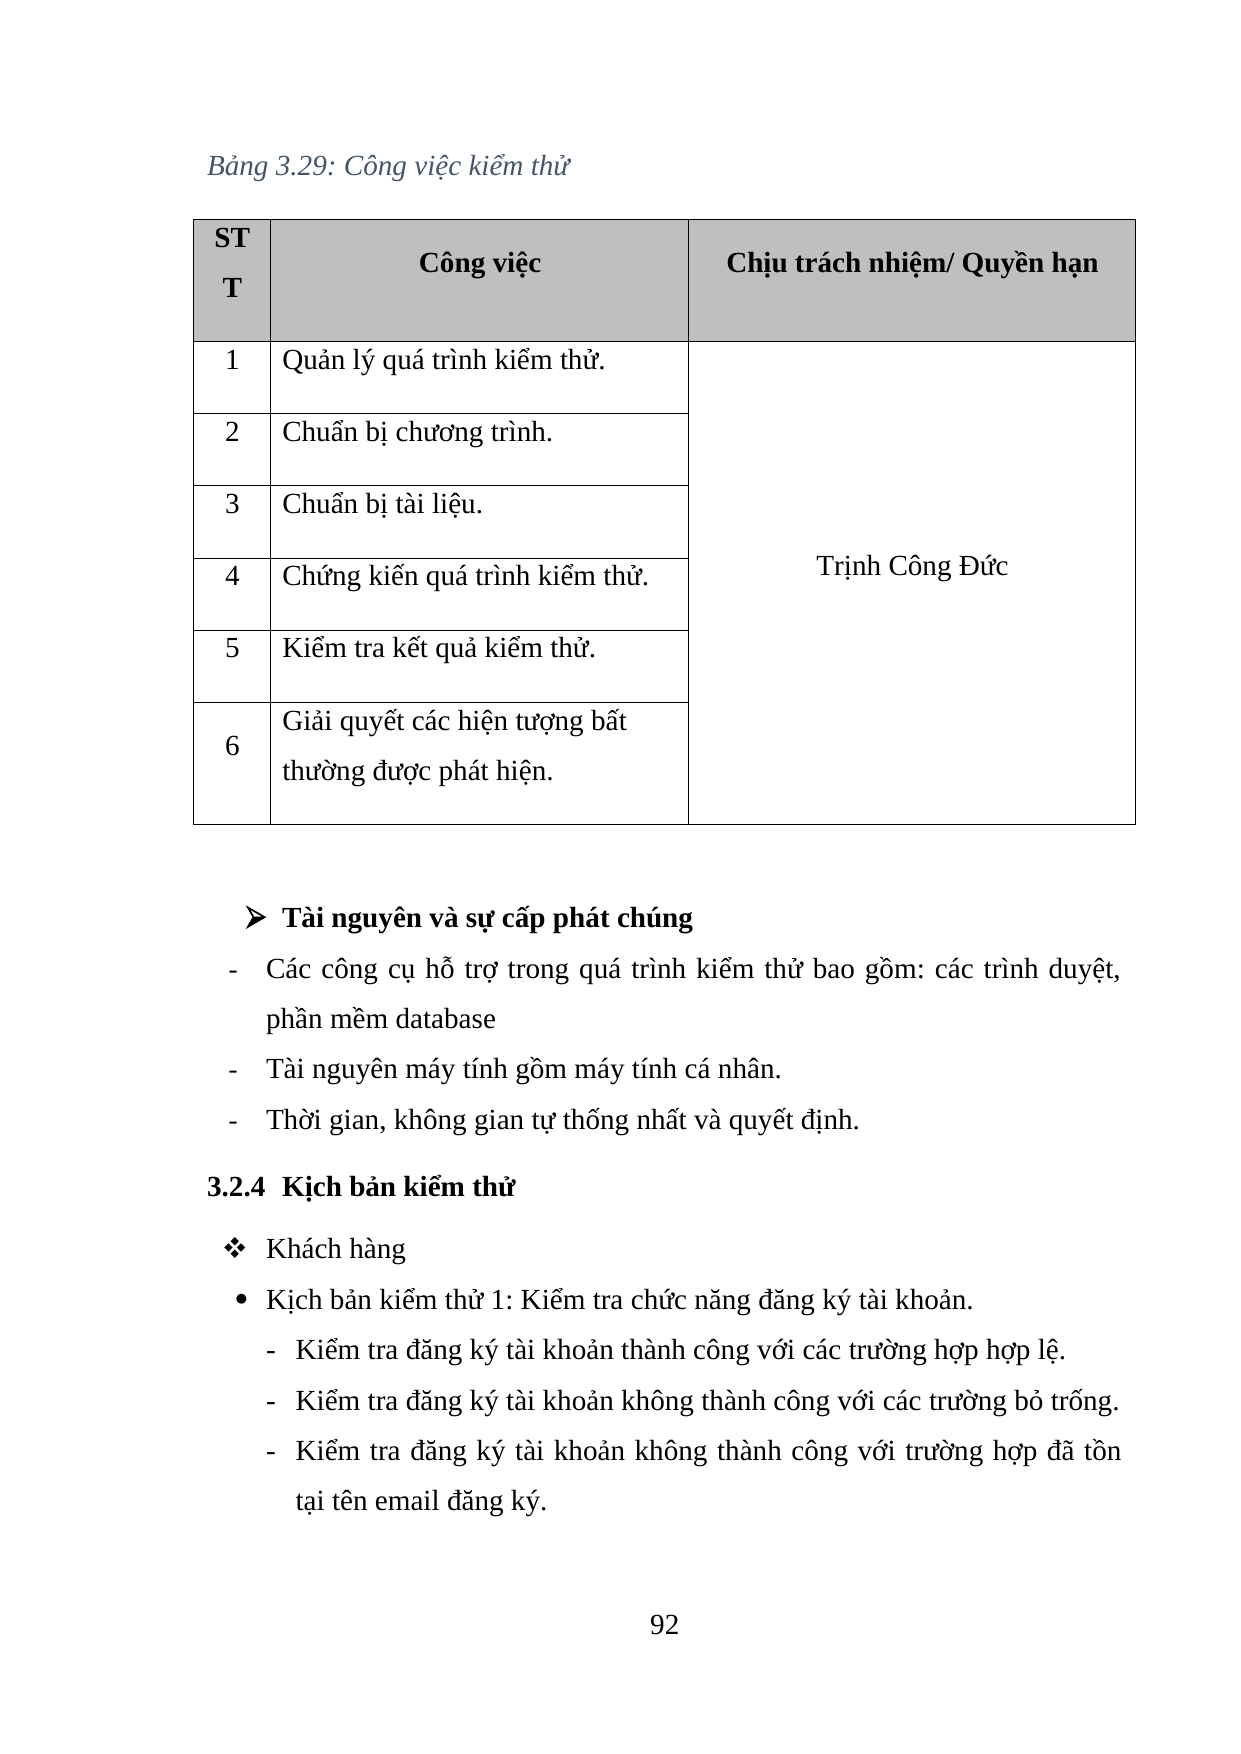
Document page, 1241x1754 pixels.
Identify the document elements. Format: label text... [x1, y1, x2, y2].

list Tài nguyên và sự cấp phát chúng [244, 900, 1122, 934]
table_cell 1 [194, 342, 270, 413]
table_cell Kiểm tra kết quả kiểm thử. [271, 631, 688, 702]
table_header Công việc [271, 220, 688, 341]
subtitle Kịch bản kiểm thử [207, 1169, 1122, 1202]
table_cell 6 [194, 703, 270, 824]
list Các công cụ hỗ trợ trong quá trình kiểm thử bao gồm: các trình duyệt, phần mềm database [228, 951, 1122, 1035]
table_cell Quản lý quá trình kiểm thử. [271, 342, 688, 413]
table_cell Giải quyết các hiện tượng bất thường được phát hiện. [271, 703, 688, 824]
list Tài nguyên máy tính gồm máy tính cá nhân. [228, 1051, 1122, 1085]
list Kịch bản kiểm thử 1: Kiểm tra chức năng đăng ký tài khoản. [236, 1282, 1122, 1316]
table_cell Chứng kiến quá trình kiểm thử. [271, 559, 688, 629]
table_cell 3 [194, 486, 270, 557]
table_cell Chuẩn bị chương trình. [271, 414, 688, 485]
table_header Chịu trách nhiệm/ Quyền hạn [689, 220, 1135, 341]
list Khách hàng [222, 1232, 1122, 1265]
table_cell Chuẩn bị tài liệu. [271, 486, 688, 557]
table_header STT [194, 220, 270, 341]
table_cell Trịnh Công Đức [689, 342, 1135, 824]
list Kiểm tra đăng ký tài khoản không thành công với trường hợp đã tồn tại tên email đăng ký. [266, 1433, 1122, 1517]
list Thời gian, không gian tự thống nhất và quyết định. [228, 1102, 1122, 1135]
list Kiểm tra đăng ký tài khoản không thành công với các trường bỏ trống. [266, 1383, 1122, 1416]
list Kiểm tra đăng ký tài khoản thành công với các trường hợp hợp lệ. [266, 1332, 1122, 1366]
table_cell 4 [194, 559, 270, 629]
table_cell 2 [194, 414, 270, 485]
table_cell 5 [194, 631, 270, 702]
